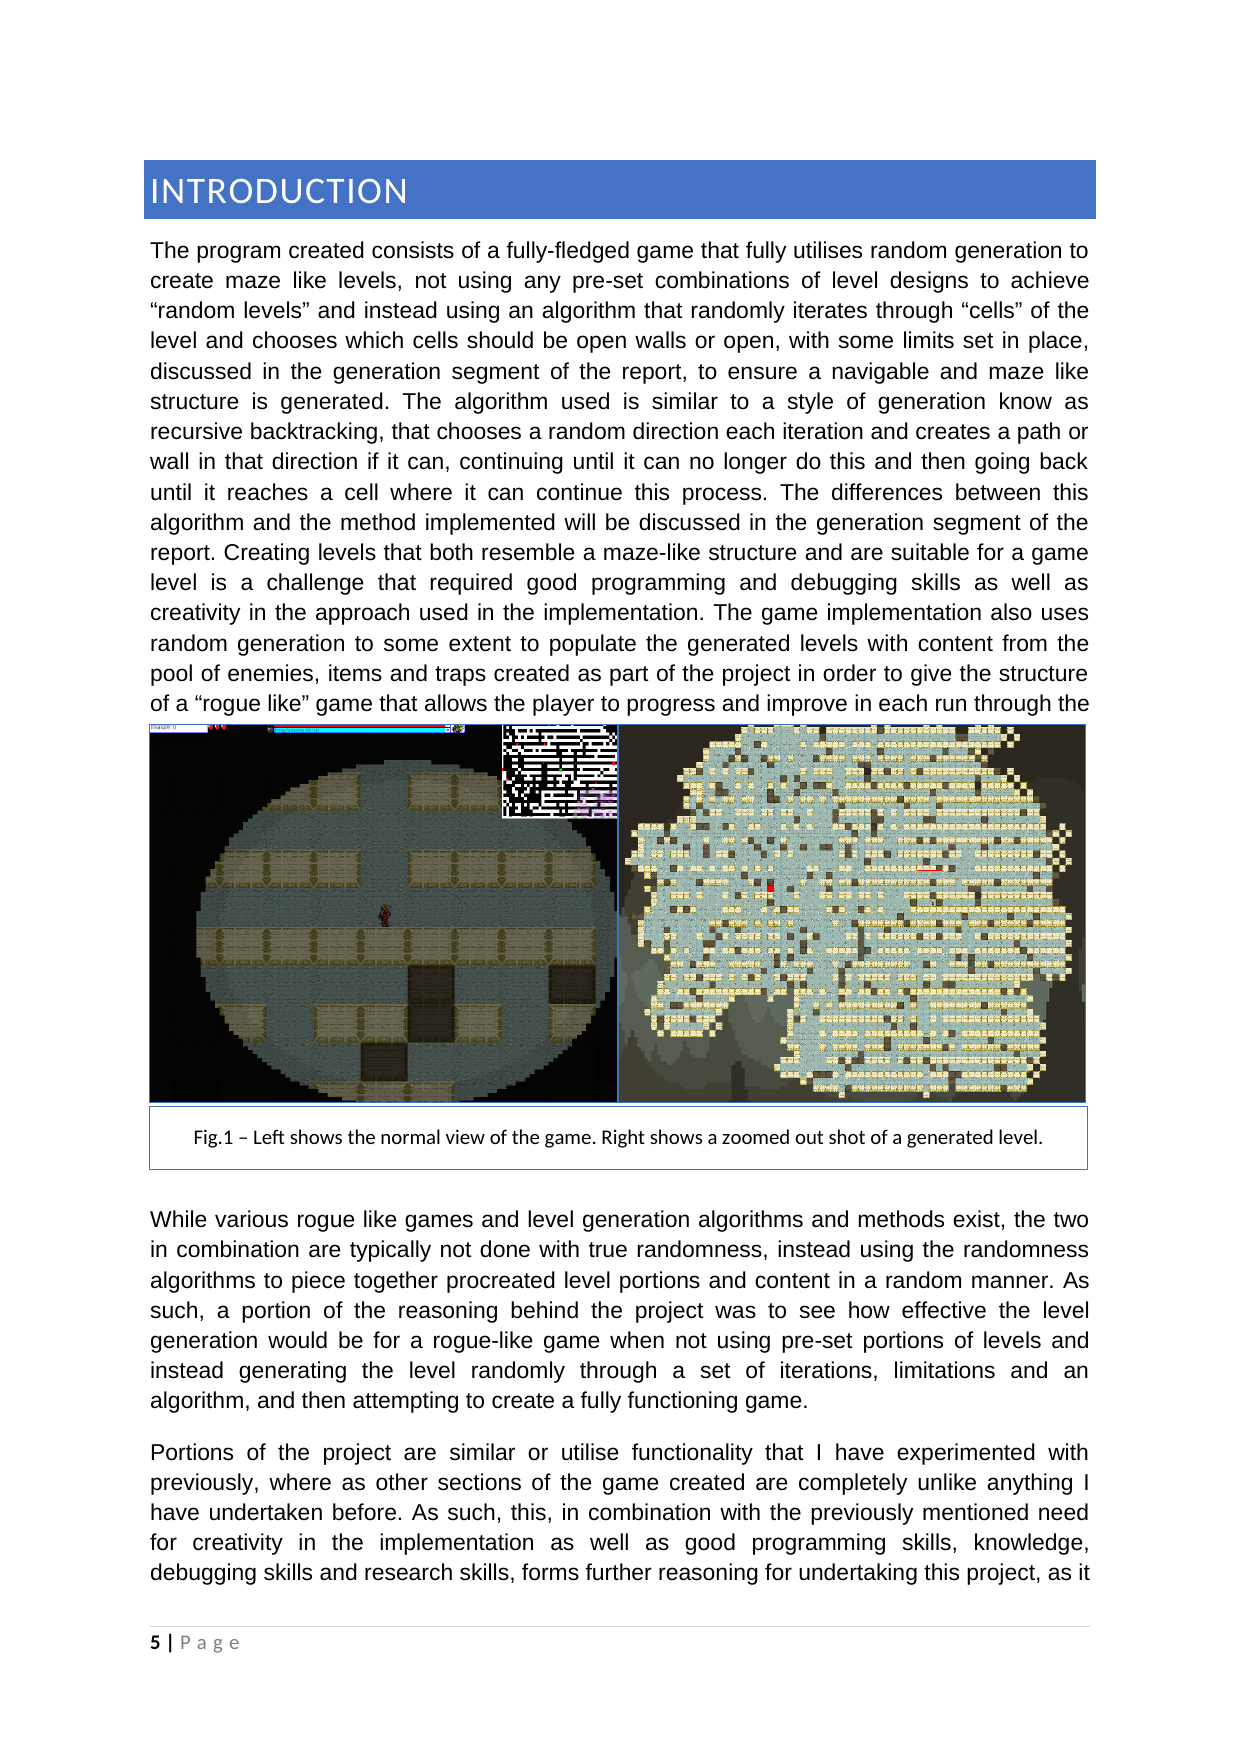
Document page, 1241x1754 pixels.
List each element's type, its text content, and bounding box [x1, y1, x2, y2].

text The program created consists of a fully-fledged game that fully utilises random generation to create maze like levels, not using any pre-set combinations of level designs to achieve “random levels” and instead using an algorithm that randomly iterates through “cells” of the level and chooses which cells should be open walls or open, with some limits set in place, discussed in the generation segment of the report, to ensure a navigable and maze like structure is generated. The algorithm used is similar to a style of generation know as recursive backtracking, that chooses a random direction each iteration and creates a path or wall in that direction if it can, continuing until it can no longer do this and then going back until it reaches a cell where it can continue this process. The differences between this algorithm and the method implemented will be discussed in the generation segment of the report. Creating levels that both resemble a maze-like structure and are suitable for a game level is a challenge that required good programming and debugging skills as well as creativity in the approach used in the implementation. The game implementation also uses random generation to some extent to populate the generated levels with content from the pool of enemies, items and traps created as part of the project in order to give the structure of a “rogue like” game that allows the player to progress and improve in each run through the game. [150, 237, 1090, 746]
text While various rogue like games and level generation algorithms and methods exist, the two in combination are typically not done with true randomness, instead using the randomness algorithms to piece together procreated level portions and content in a random manner. As such, a portion of the reasoning behind the project was to see how effective the level generation would be for a rogue-like game when not using pre-set portions of levels and instead generating the level randomly through a set of iterations, limitations and an algorithm, and then attempting to create a fully functioning game. [150, 1206, 1090, 1414]
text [150, 1438, 1090, 1586]
subtitle Introduction [150, 167, 1090, 212]
picture [619, 725, 1085, 1102]
picture [150, 725, 617, 1102]
